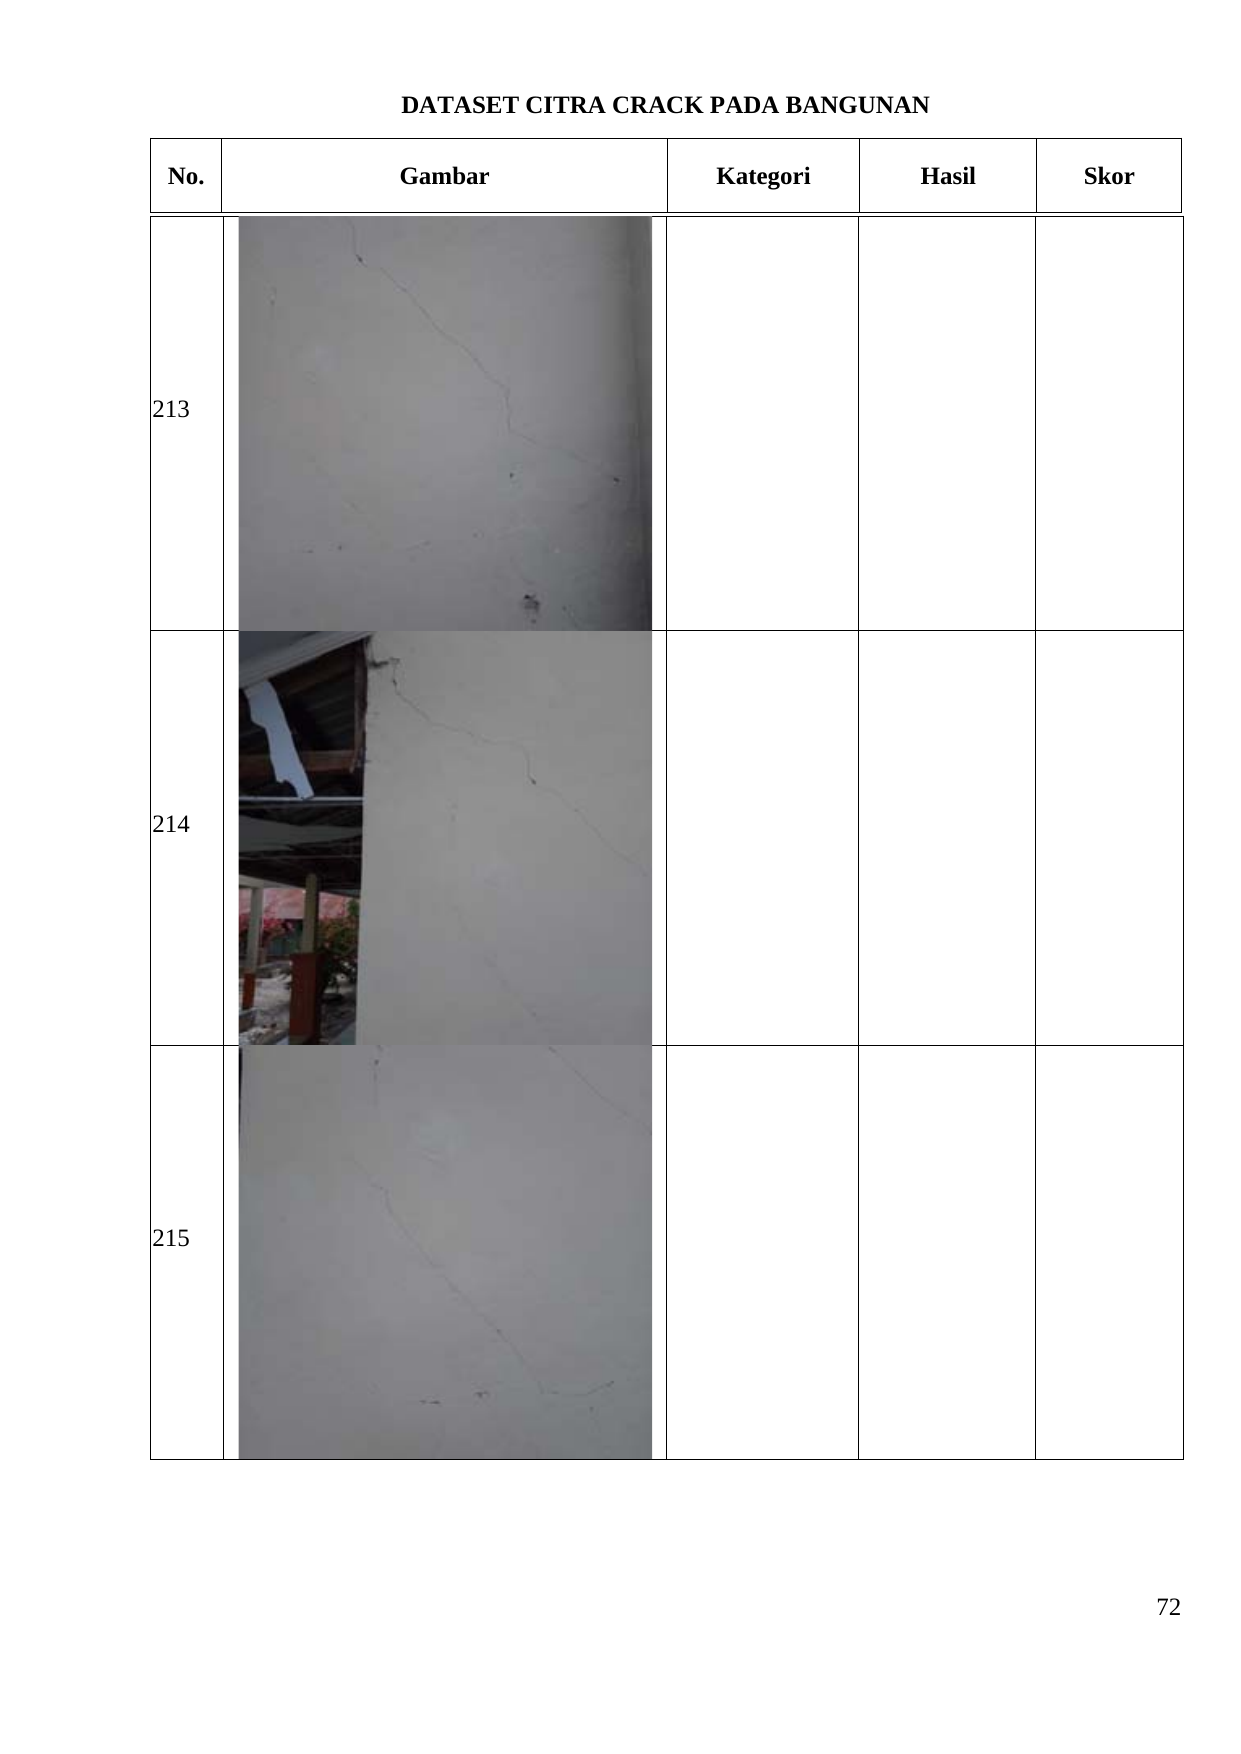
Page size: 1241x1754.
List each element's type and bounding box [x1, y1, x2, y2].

table_cell [224, 217, 238, 630]
table_cell [667, 217, 858, 630]
table_cell [859, 631, 1035, 1044]
table_cell [151, 631, 223, 1044]
table_cell [151, 217, 223, 630]
table_cell [1036, 631, 1183, 1044]
table_cell [667, 1046, 858, 1459]
table_cell [859, 1046, 1035, 1459]
table_cell [151, 1046, 223, 1459]
table_cell [653, 1046, 666, 1459]
table_cell [1036, 1046, 1183, 1459]
table_cell [667, 631, 858, 1044]
table_cell [859, 217, 1035, 630]
table_cell [653, 631, 666, 1044]
picture [238, 216, 653, 1459]
table_cell [224, 631, 238, 1044]
table_cell [653, 217, 666, 630]
table_cell [224, 1046, 238, 1459]
table_cell [1036, 217, 1183, 630]
